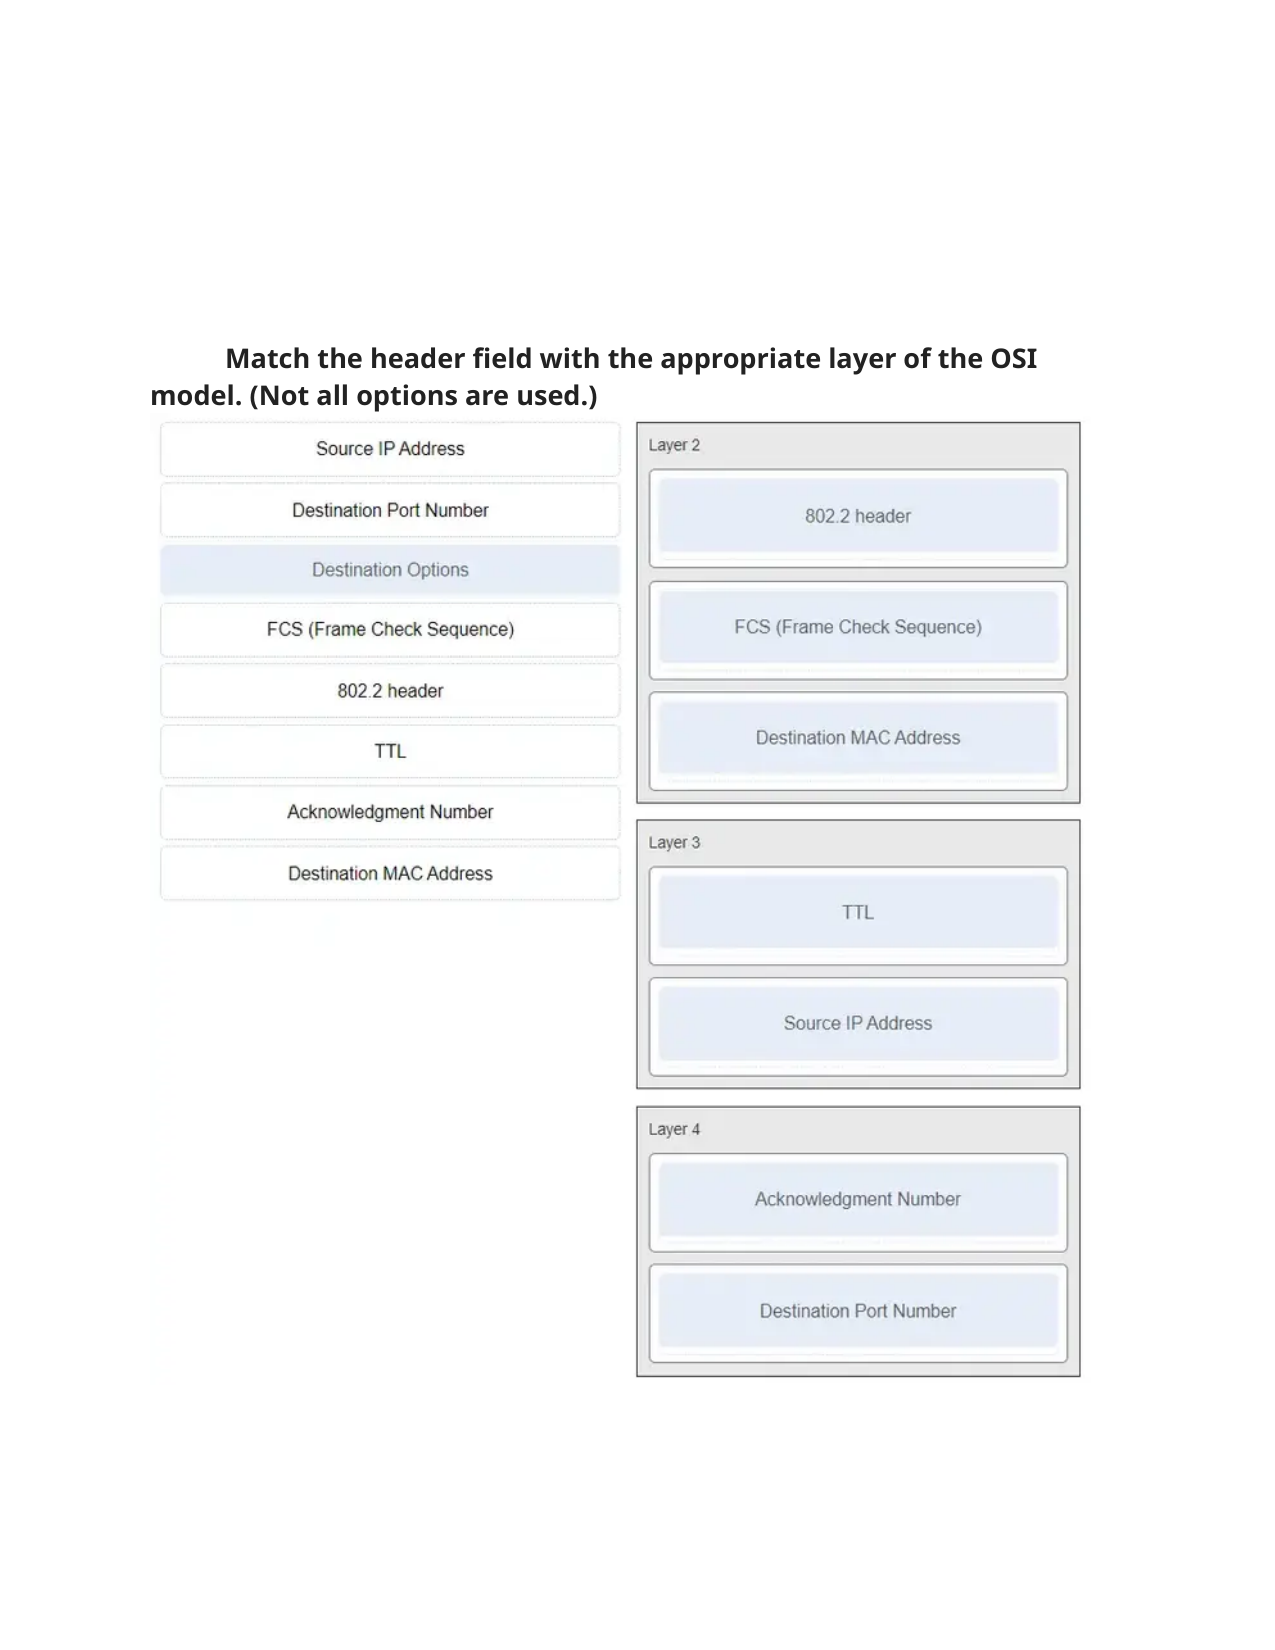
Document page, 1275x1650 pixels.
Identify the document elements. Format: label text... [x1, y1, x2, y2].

picture [150, 413, 1091, 1385]
